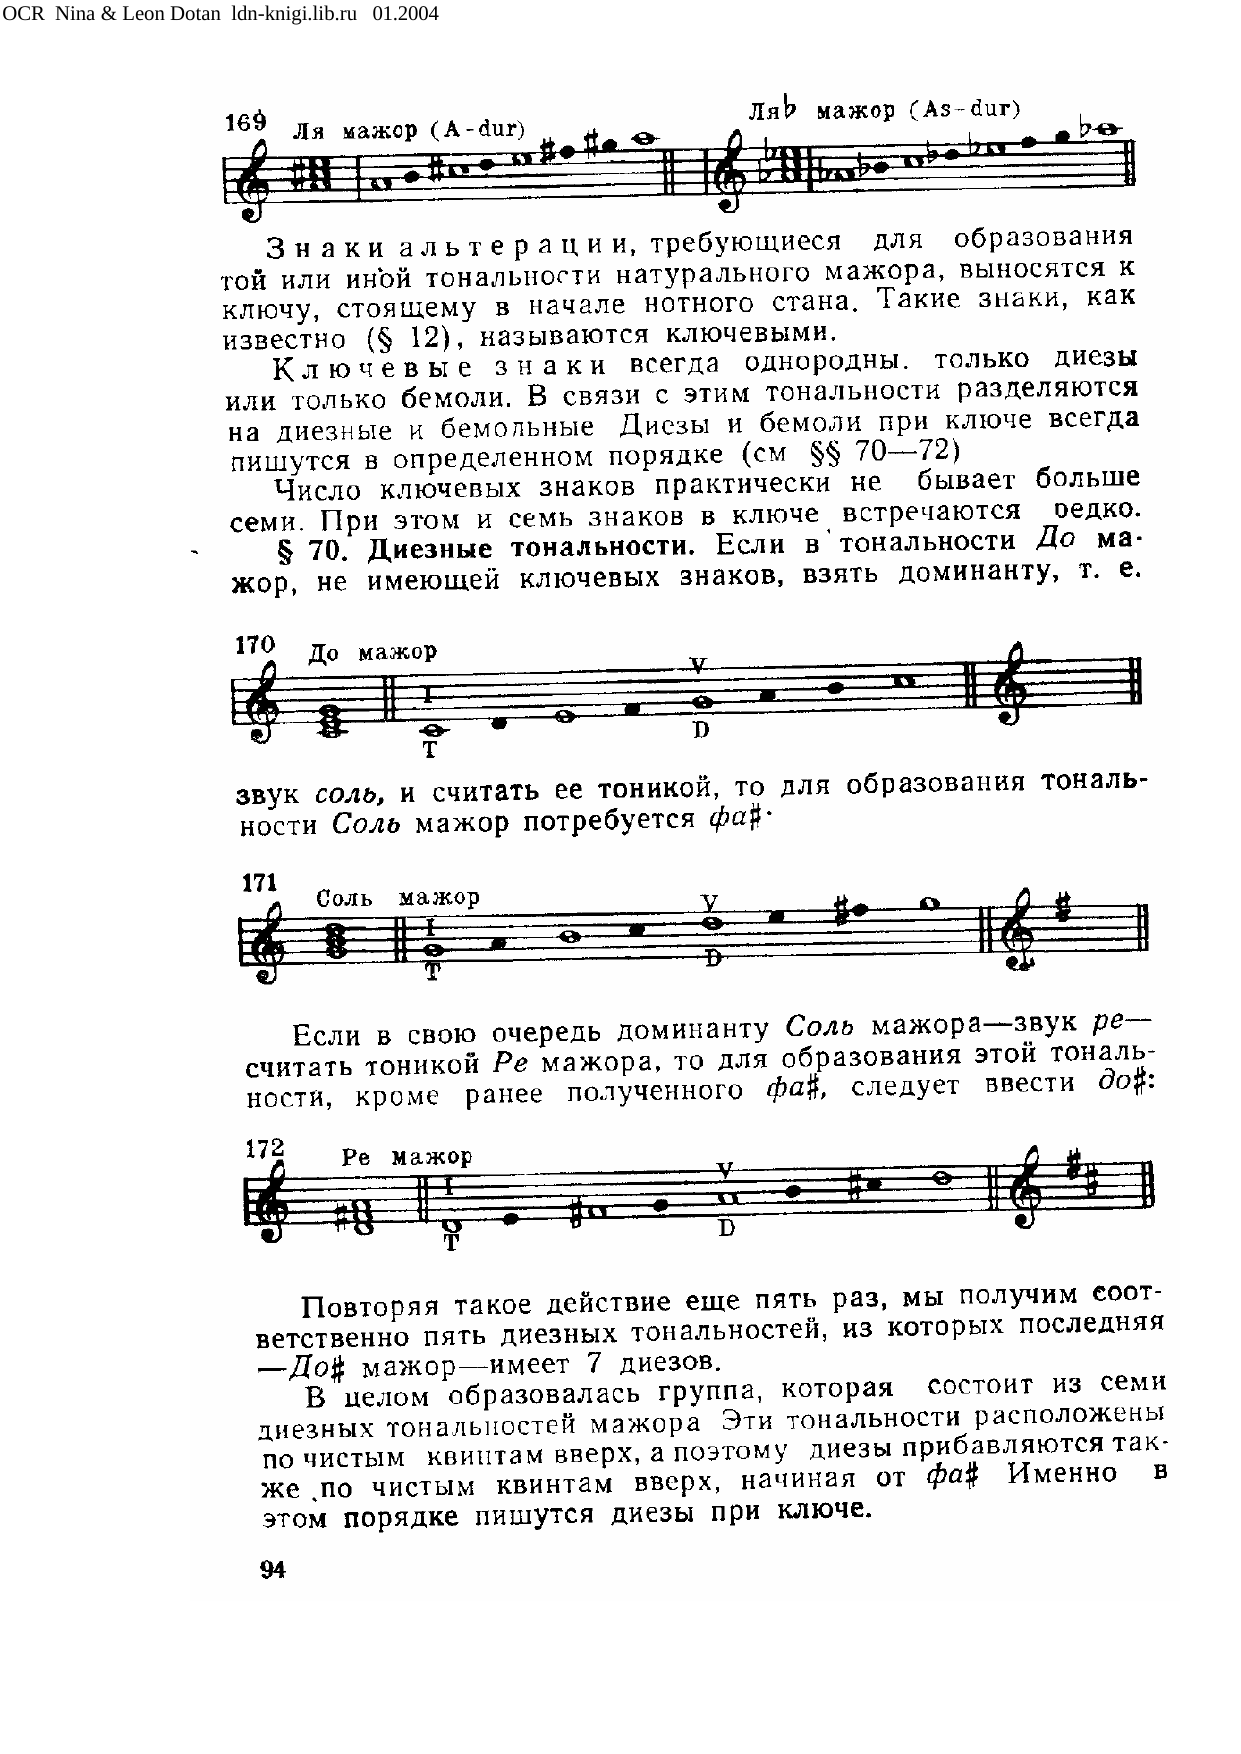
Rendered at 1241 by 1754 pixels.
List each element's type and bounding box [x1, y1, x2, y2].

picture [190, 70, 1181, 1601]
